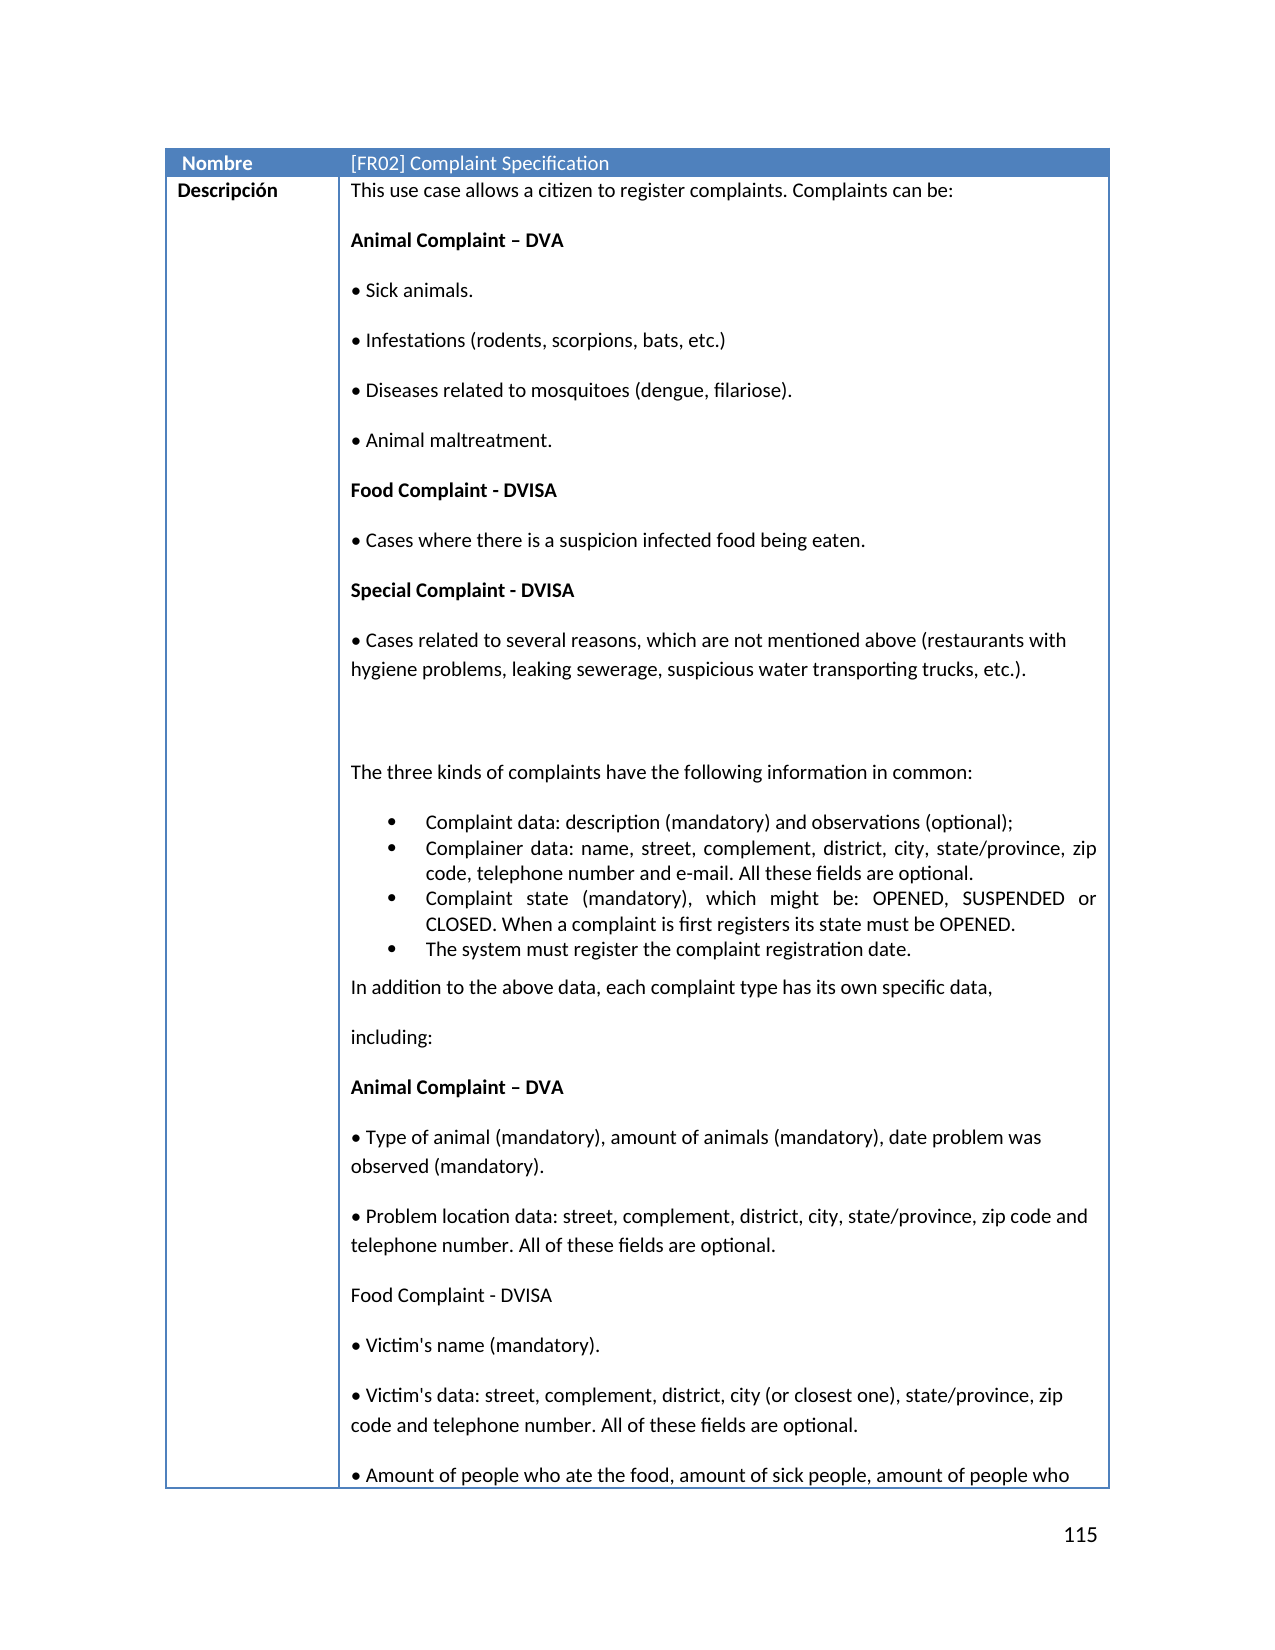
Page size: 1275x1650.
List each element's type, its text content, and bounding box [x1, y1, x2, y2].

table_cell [340, 177, 1108, 1487]
table_header [FR02] Complaint Specification [340, 150, 1108, 175]
table_header Nombre [167, 150, 338, 175]
table_cell Descripción [167, 177, 338, 1487]
